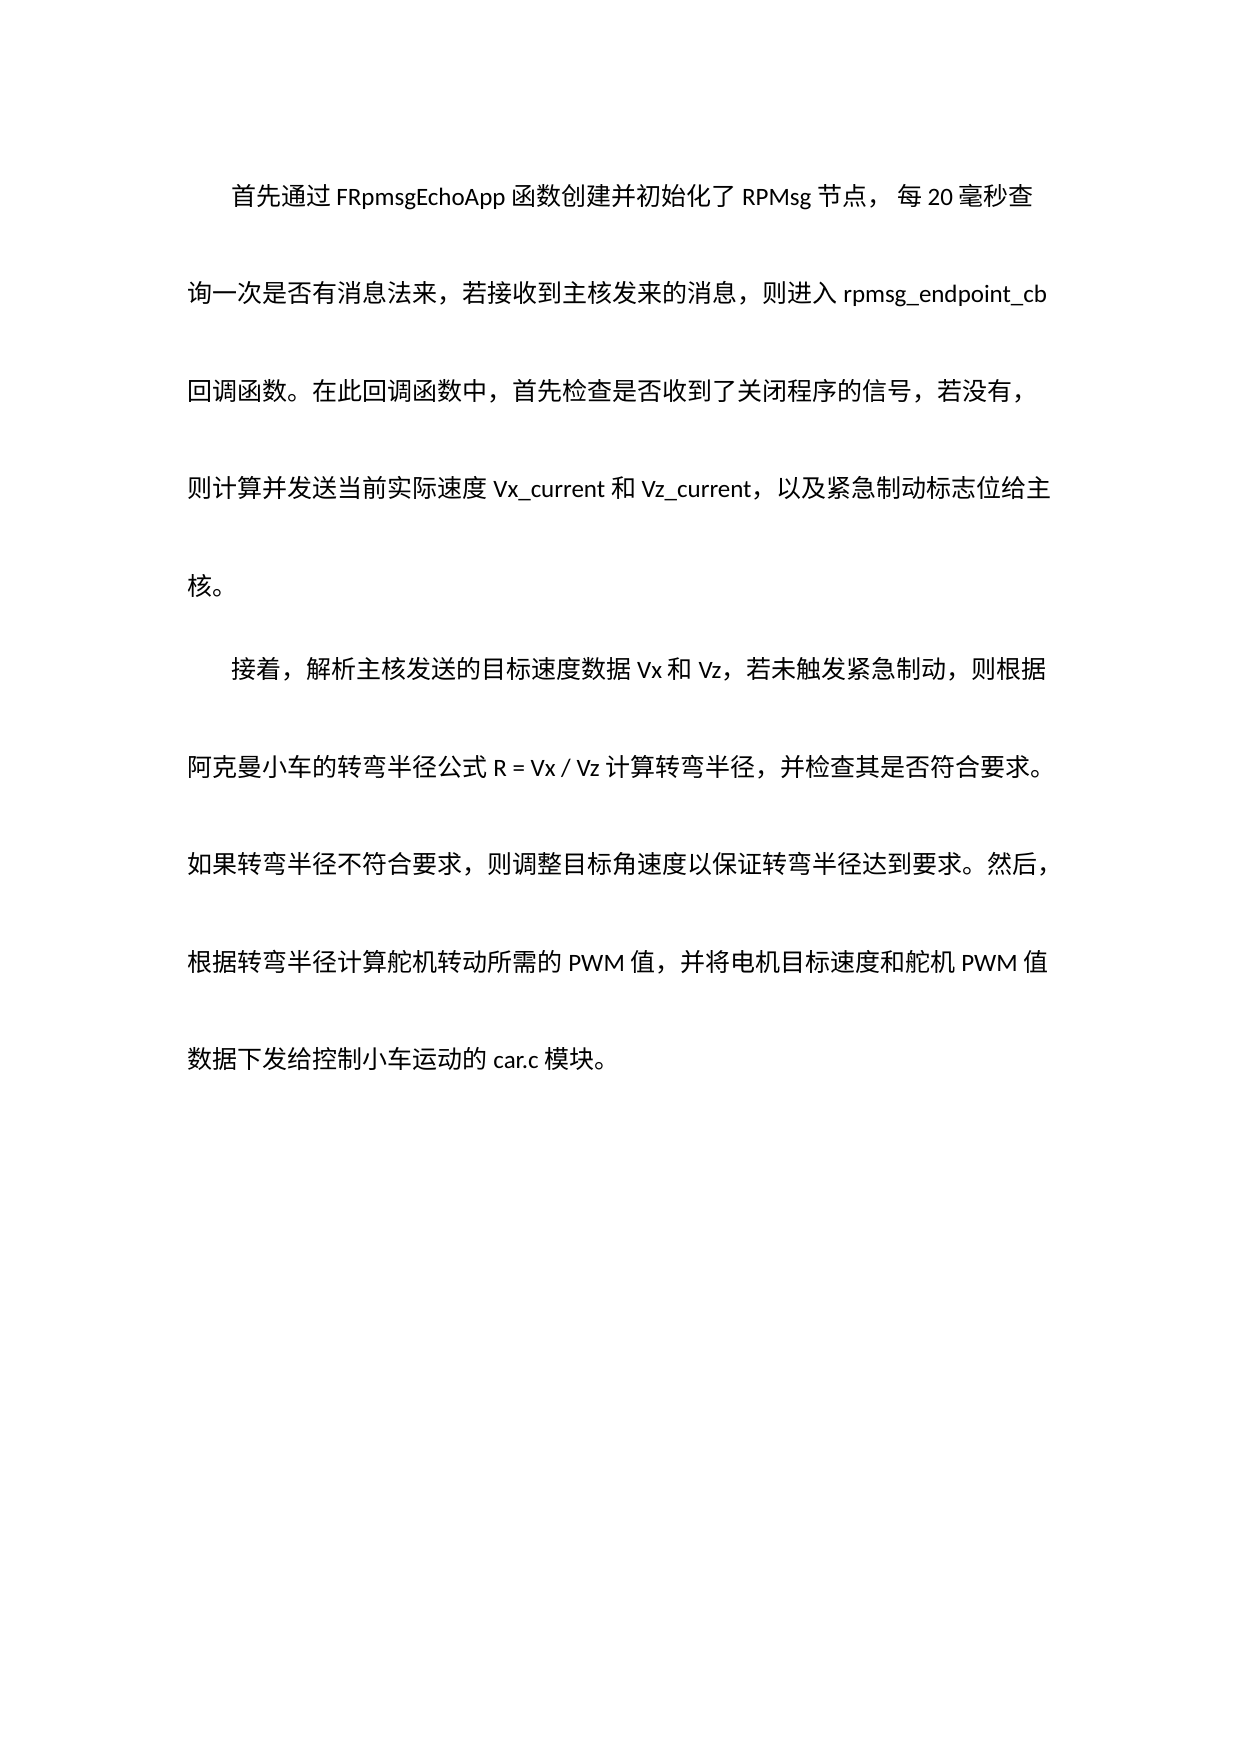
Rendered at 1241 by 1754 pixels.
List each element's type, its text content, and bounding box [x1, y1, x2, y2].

text 首先通过FRpmsgEchoApp 函数创建并初始化了 RPMsg 节点， 每20 毫秒查询一次是否有消息法来，若接收到主核发来的消息，则进入 rpmsg_endpoint_cb回调函数。在此回调函数中，首先检查是否收到了关闭程序的信号，若没有，则计算并发送当前实际速度 Vx_current 和 Vz_current，以及紧急制动标志位给主核。 [187, 162, 1053, 617]
text 接着，解析主核发送的目标速度数据 Vx 和 Vz，若未触发紧急制动，则根据阿克曼小车的转弯半径公式 R = Vx / Vz 计算转弯半径，并检查其是否符合要求。如果转弯半径不符合要求，则调整目标角速度以保证转弯半径达到要求。然后，根据转弯半径计算舵机转动所需的 PWM 值，并将电机目标速度和舵机 PWM 值数据下发给控制小车运动的 car.c 模块。 [187, 635, 1053, 1090]
